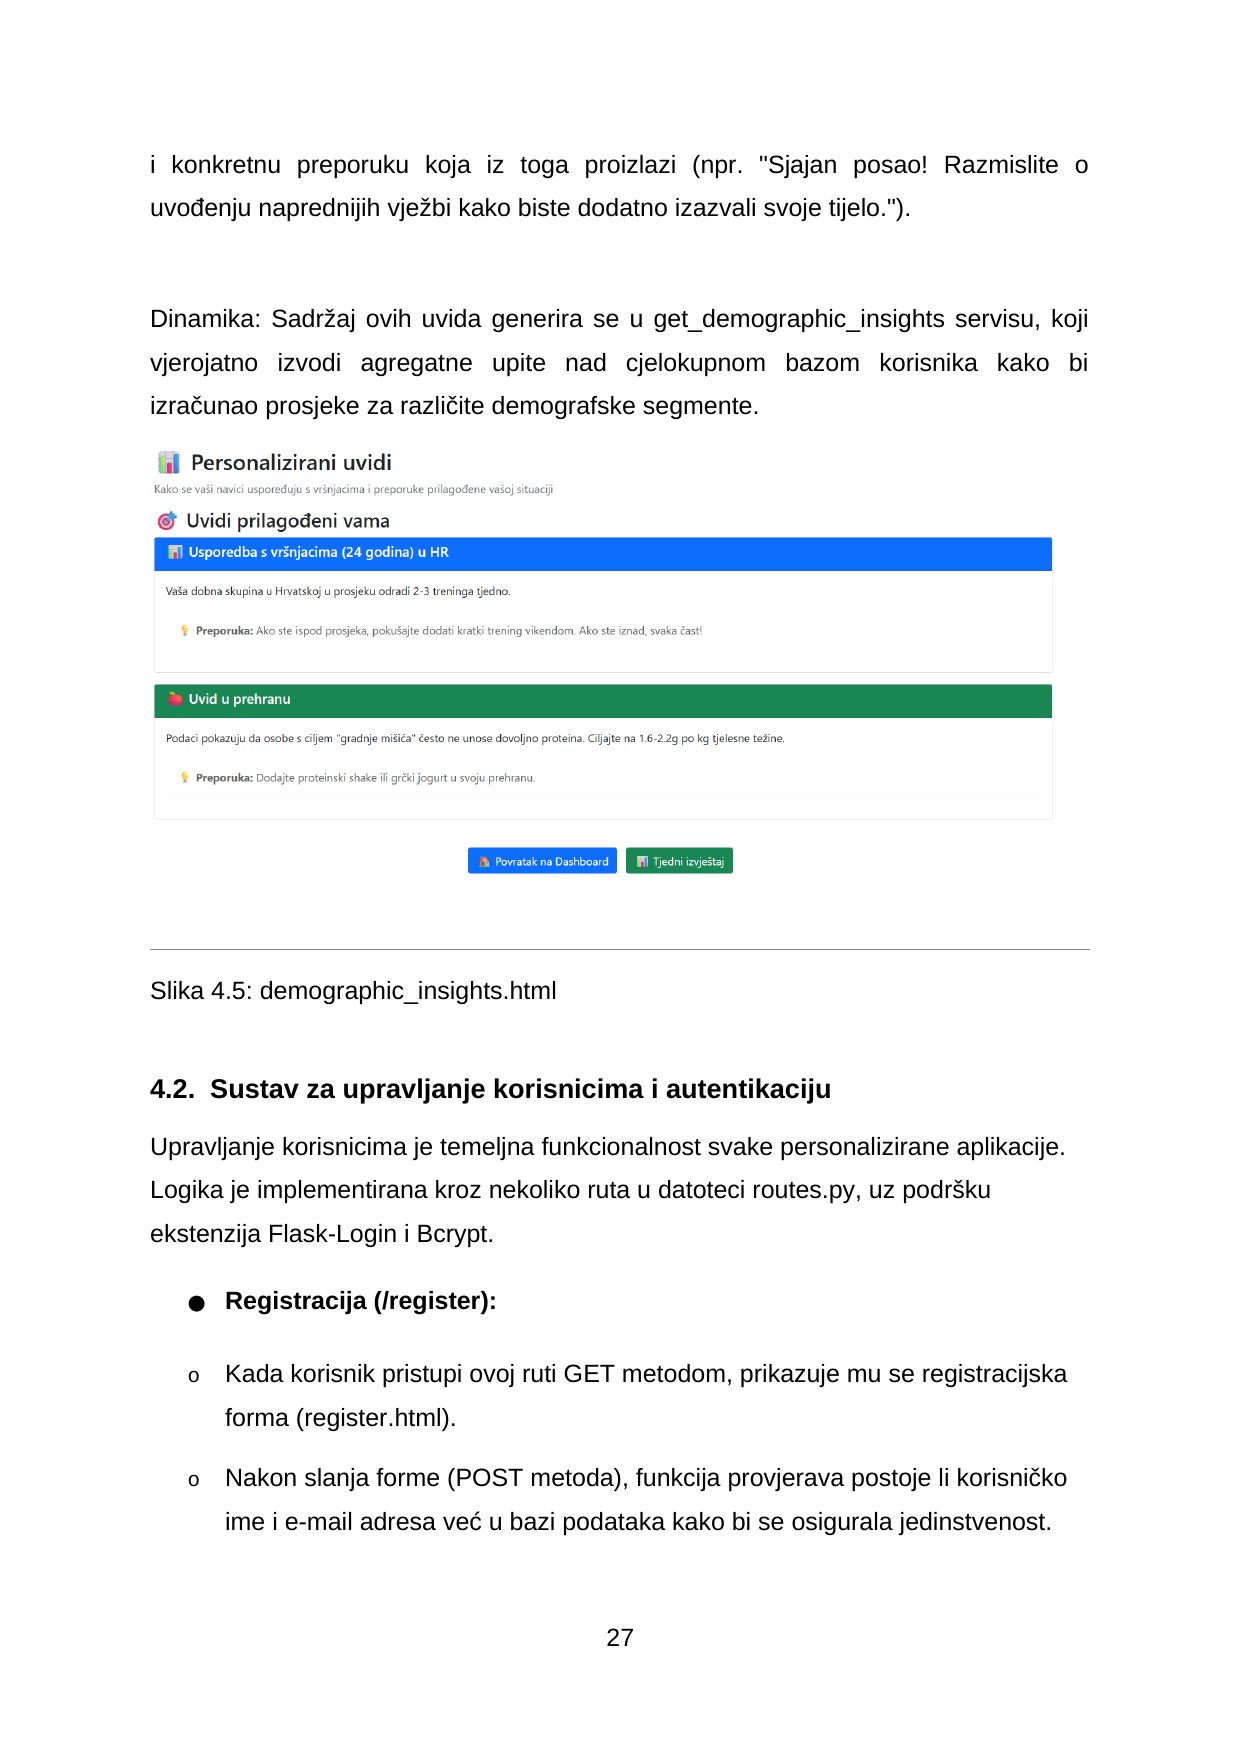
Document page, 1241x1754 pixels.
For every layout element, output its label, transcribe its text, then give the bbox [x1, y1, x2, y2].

list Nakon slanja forme (POST metoda), funkcija provjerava postoje li korisničko ime i e-mail adresa već u bazi podataka kako bi se osigurala jedinstvenost. [187, 1463, 1090, 1536]
text Slika 4.5: demographic_insights.html [150, 976, 1090, 1005]
text Dinamika: Sadržaj ovih uvida generira se u get_demographic_insights servisu, koji vjerojatno izvodi agregatne upite nad cjelokupnom bazom korisnika kako bi izračunao prosjeke za različite demografske segmente. [150, 304, 1090, 419]
list Kada korisnik pristupi ovoj ruti GET metodom, prikazuje mu se registracijska forma (register.html). [187, 1359, 1090, 1432]
subtitle Sustav za upravljanje korisnicima i autentikaciju [150, 1073, 1090, 1104]
text Upravljanje korisnicima je temeljna funkcionalnost svake personalizirane aplikacije. Logika je implementirana kroz nekoliko ruta u datoteci routes.py, uz podršku ekstenzija Flask-Login i Bcrypt. [150, 1132, 1090, 1247]
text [150, 150, 1090, 222]
list Registracija (/register): [187, 1278, 1090, 1321]
picture [150, 446, 1091, 950]
